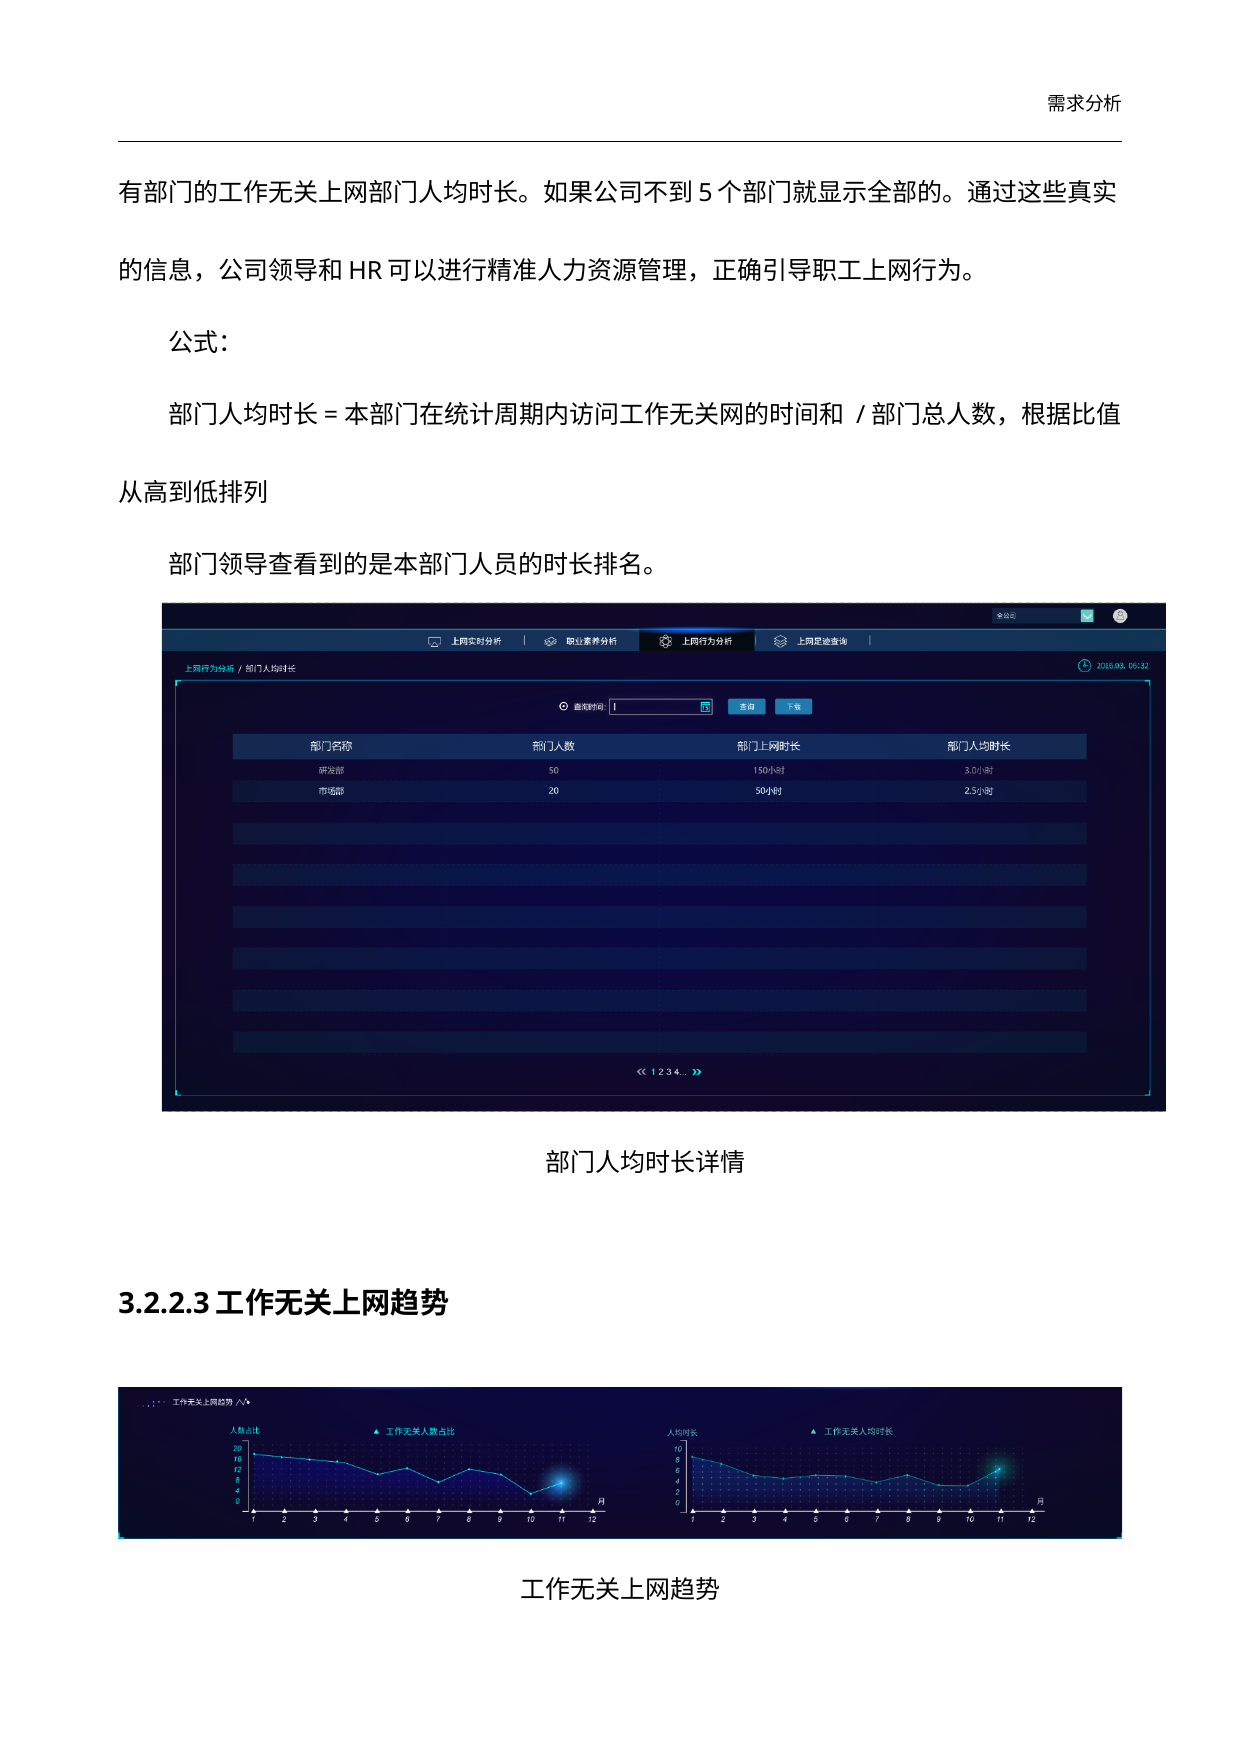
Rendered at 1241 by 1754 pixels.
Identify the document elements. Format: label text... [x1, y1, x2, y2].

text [118, 158, 1122, 301]
text 公式： [118, 308, 1122, 373]
text 工作无关上网趋势 [118, 1555, 1122, 1620]
picture [161, 602, 1166, 1112]
text 部门人均时长详情 [118, 1128, 1122, 1193]
text 部门人均时长 = 本部门在统计周期内访问工作无关网的时间和 / 部门总人数，根据比值从高到低排列 [118, 380, 1122, 523]
subtitle 3.2.2.3工作无关上网趋势 [118, 1268, 1122, 1333]
picture [118, 1387, 1123, 1539]
text 部门领导查看到的是本部门人员的时长排名。 [118, 530, 1122, 595]
